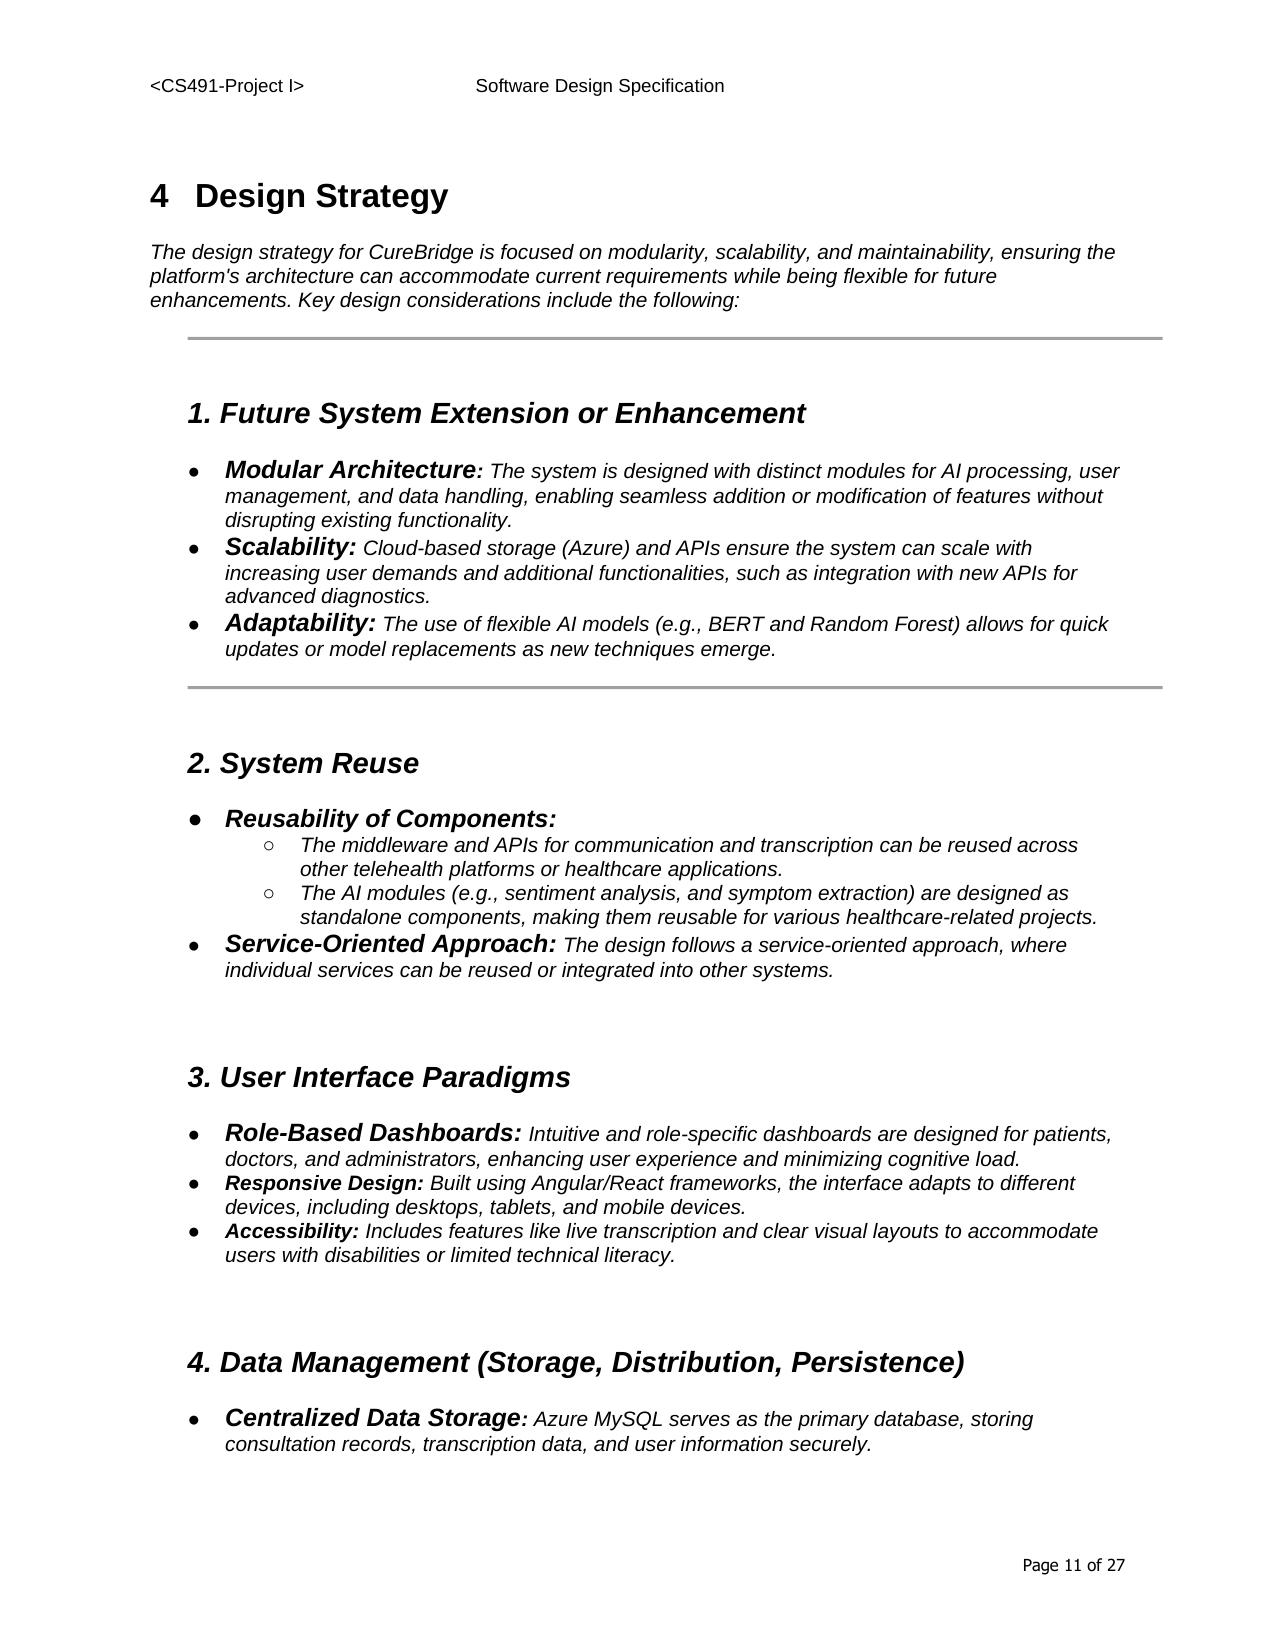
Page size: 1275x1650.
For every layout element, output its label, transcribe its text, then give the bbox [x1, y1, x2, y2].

list Modular Architecture: The system is designed with distinct modules for AI processing, user management, and data handling, enabling seamless addition or modification of features without disrupting existing functionality. [187, 455, 1125, 532]
list Reusability of Components: [187, 804, 1125, 833]
list Responsive Design: Built using Angular/React frameworks, the interface adapts to different devices, including desktops, tablets, and mobile devices. [187, 1171, 1125, 1219]
subtitle 2. System Reuse [187, 746, 1125, 779]
list Scalability: Cloud-based storage (Azure) and APIs ensure the system can scale with increasing user demands and additional functionalities, such as integration with new APIs for advanced diagnostics. [187, 532, 1125, 608]
list The middleware and APIs for communication and transcription can be reused across other telehealth platforms or healthcare applications. [262, 833, 1125, 881]
subtitle 3. User Interface Paradigms [187, 1060, 1125, 1093]
list Role-Based Dashboards: Intuitive and role-specific dashboards are designed for patients, doctors, and administrators, enhancing user experience and minimizing cognitive load. [187, 1118, 1125, 1171]
subtitle Design Strategy [150, 176, 1125, 215]
list Centralized Data Storage: Azure MySQL serves as the primary database, storing consultation records, transcription data, and user information securely. [187, 1403, 1125, 1456]
subtitle 4. Data Management (Storage, Distribution, Persistence) [187, 1345, 1125, 1378]
text The design strategy for CureBridge is focused on modularity, scalability, and maintainability, ensuring the platform's architecture can accommodate current requirements while being flexible for future enhancements. Key design considerations include the following: [150, 240, 1125, 312]
list Service-Oriented Approach: The design follows a service-oriented approach, where individual services can be reused or integrated into other systems. [187, 929, 1125, 982]
list Adaptability: The use of flexible AI models (e.g., BERT and Random Forest) allows for quick updates or model replacements as new techniques emerge. [187, 608, 1125, 661]
list Accessibility: Includes features like live transcription and clear visual layouts to accommodate users with disabilities or limited technical literacy. [187, 1219, 1125, 1267]
subtitle 1. Future System Extension or Enhancement [187, 396, 1125, 430]
list The AI modules (e.g., sentiment analysis, and symptom extraction) are designed as standalone components, making them reusable for various healthcare-related projects. [262, 881, 1125, 929]
